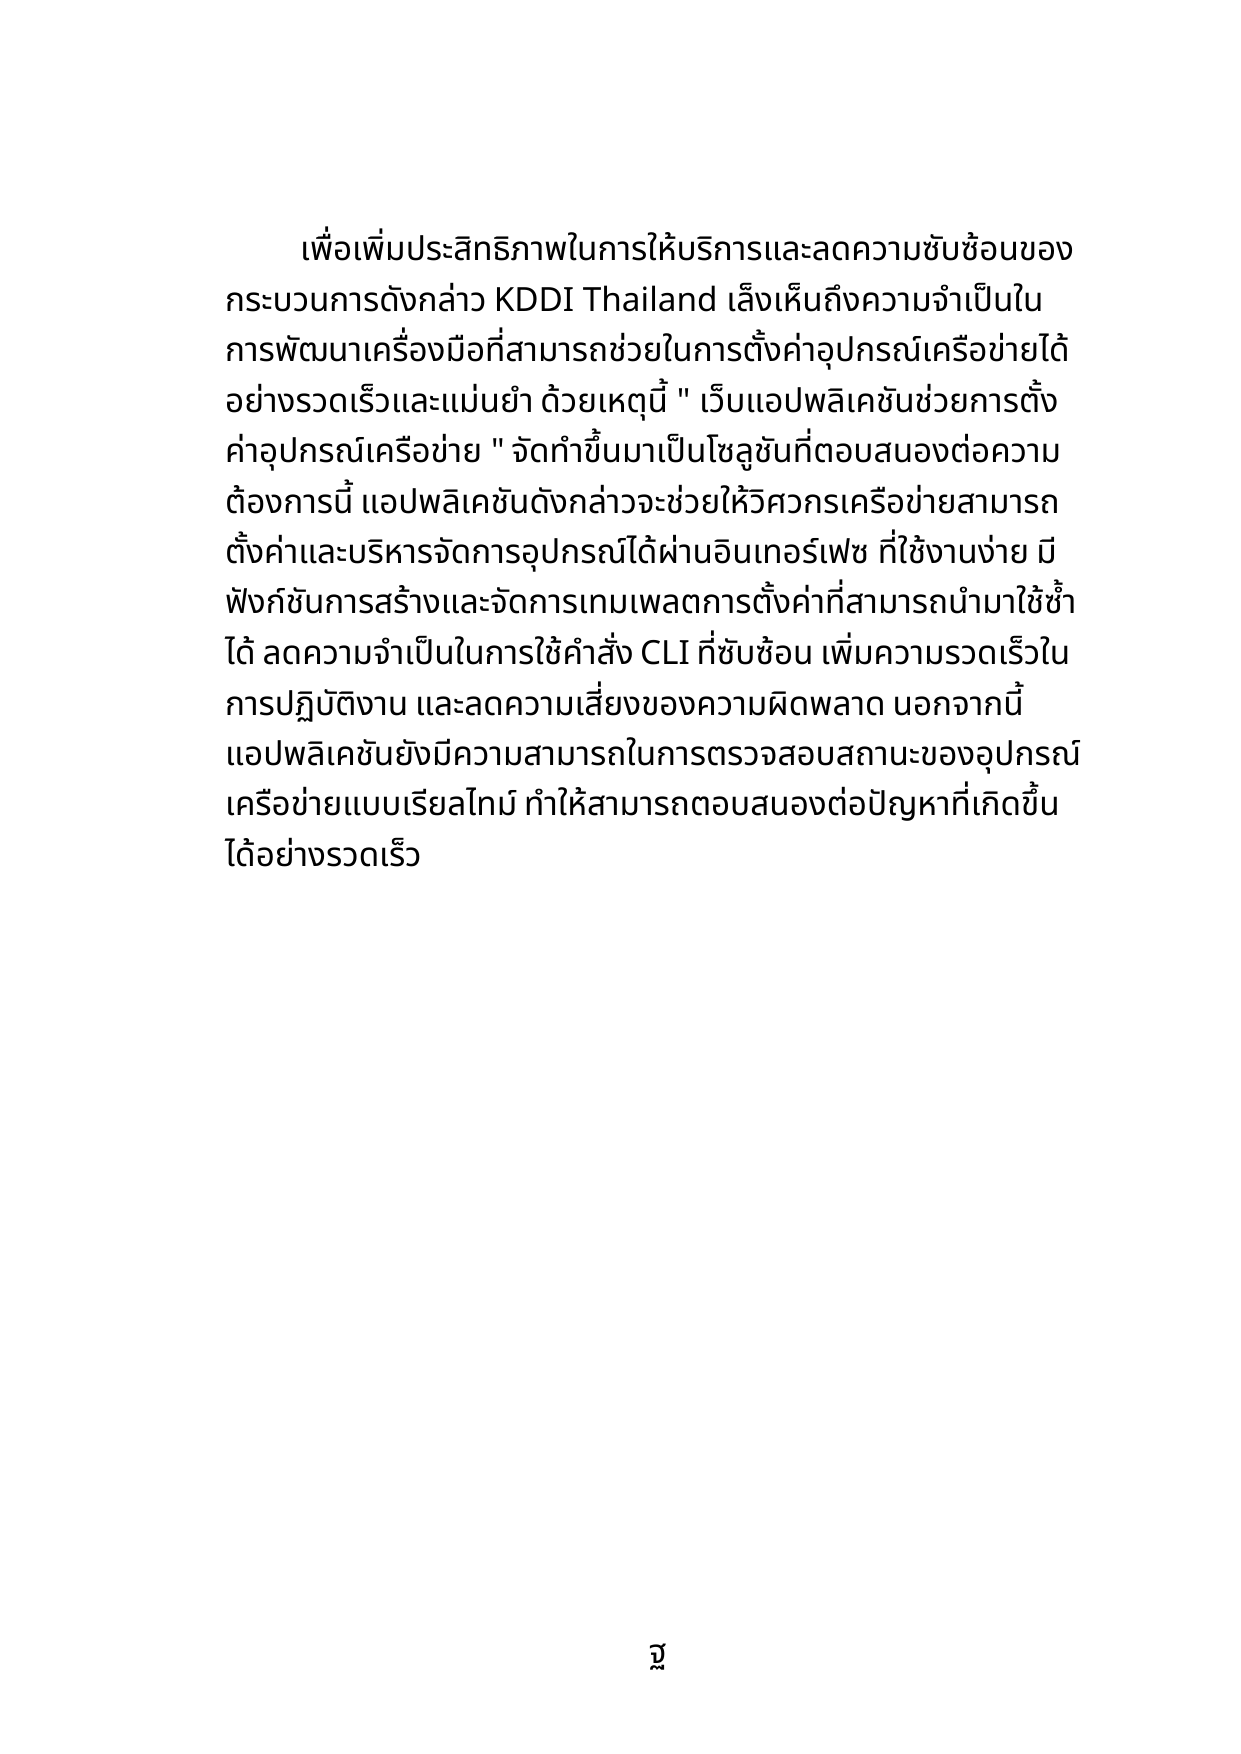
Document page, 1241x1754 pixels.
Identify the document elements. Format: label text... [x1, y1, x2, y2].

text เพื่อเพิ่มประสิทธิภาพในการให้บริการและลดความซับซ้อนของกระบวนการดังกล่าว KDDI Thailand เล็งเห็นถึงความจำเป็นในการพัฒนาเครื่องมือที่สามารถช่วยในการตั้งค่าอุปกรณ์เครือข่ายได้อย่างรวดเร็วและแม่นยำ ด้วยเหตุนี้ " เว็บแอปพลิเคชันช่วยการตั้งค่าอุปกรณ์เครือข่าย " จัดทำขึ้นมาเป็นโซลูชันที่ตอบสนองต่อความต้องการนี้ แอปพลิเคชันดังกล่าวจะช่วยให้วิศวกรเครือข่ายสามารถตั้งค่าและบริหารจัดการอุปกรณ์ได้ผ่านอินเทอร์เฟซ ที่ใช้งานง่าย มีฟังก์ชันการสร้างและจัดการเทมเพลตการตั้งค่าที่สามารถนำมาใช้ซ้ำได้ ลดความจำเป็นในการใช้คำสั่ง CLI ที่ซับซ้อน เพิ่มความรวดเร็วในการปฏิบัติงาน และลดความเสี่ยงของความผิดพลาด นอกจากนี้ แอปพลิเคชันยังมีความสามารถในการตรวจสอบสถานะของอุปกรณ์เครือข่ายแบบเรียลไทม์ ทำให้สามารถตอบสนองต่อปัญหาที่เกิดขึ้นได้อย่างรวดเร็ว [225, 225, 1090, 881]
